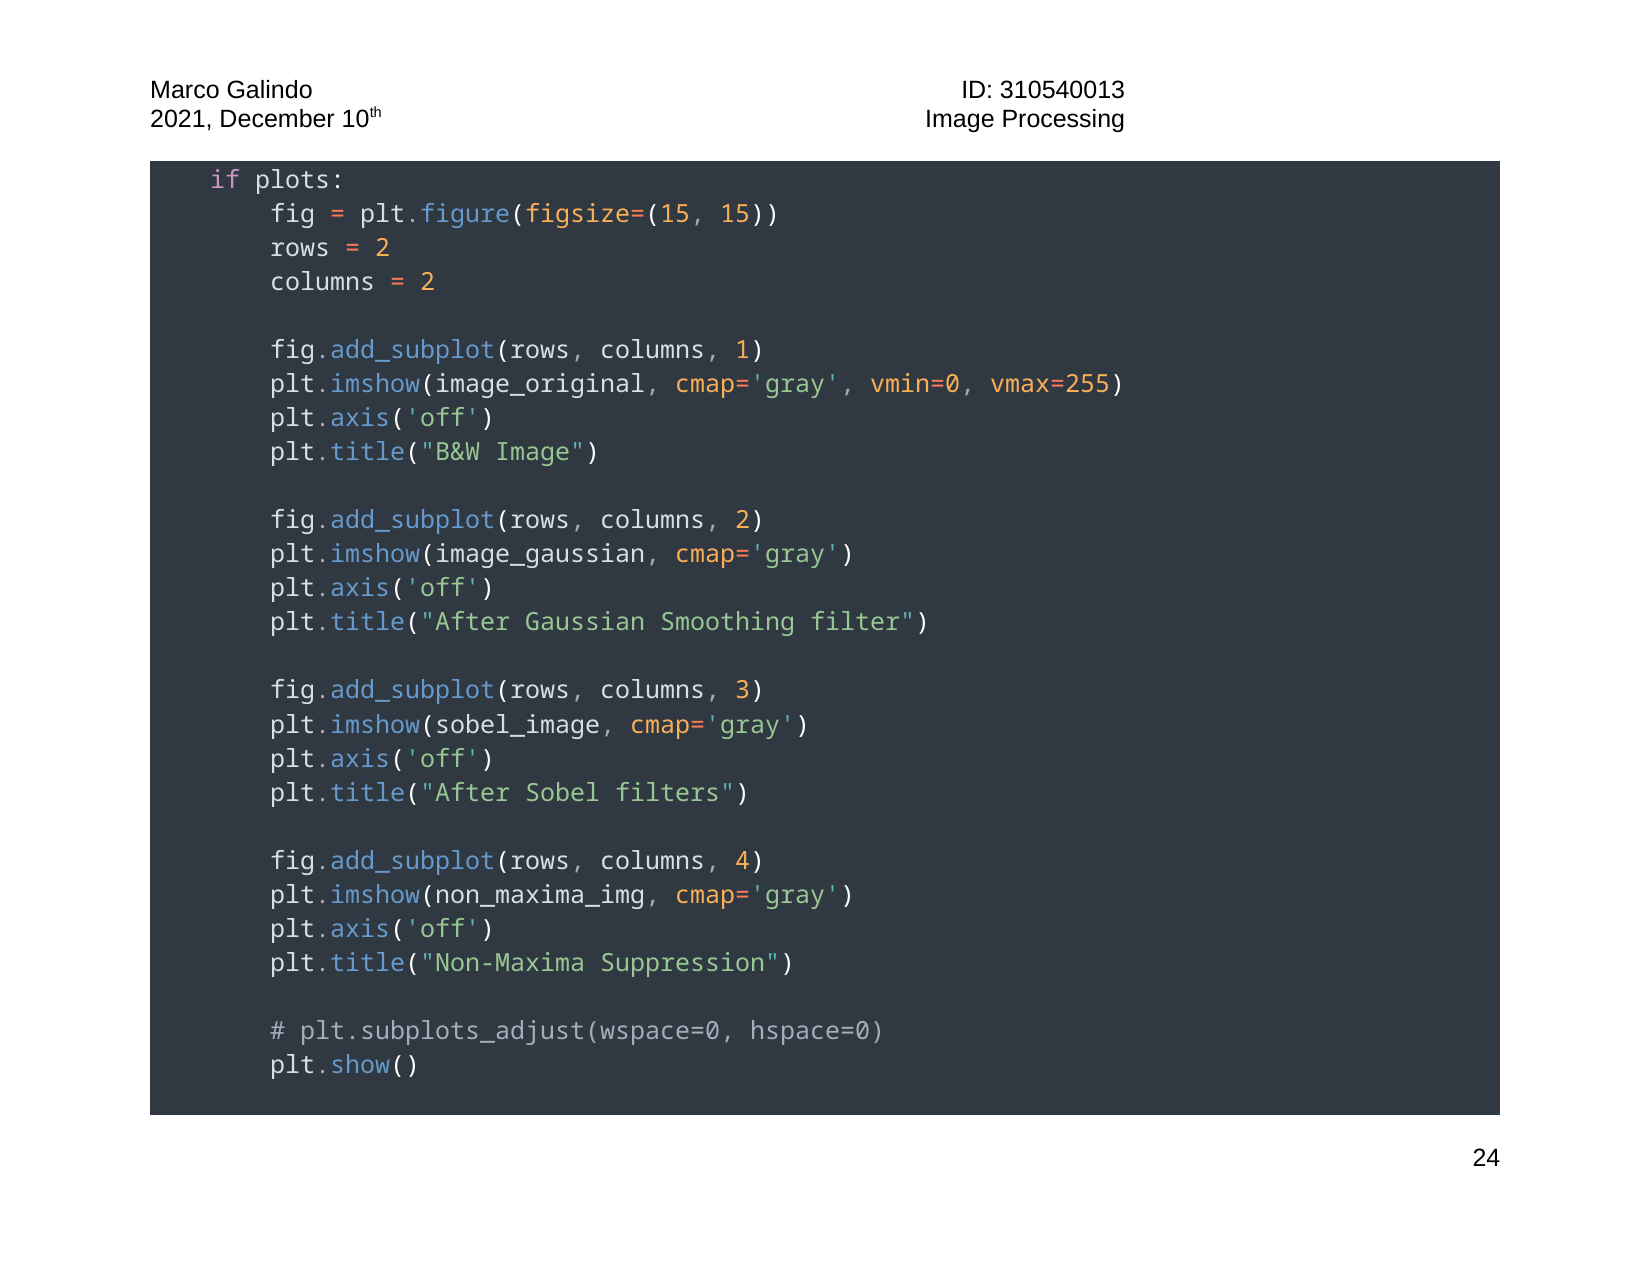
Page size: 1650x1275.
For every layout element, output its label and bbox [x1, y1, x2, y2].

text [150, 161, 1500, 1115]
